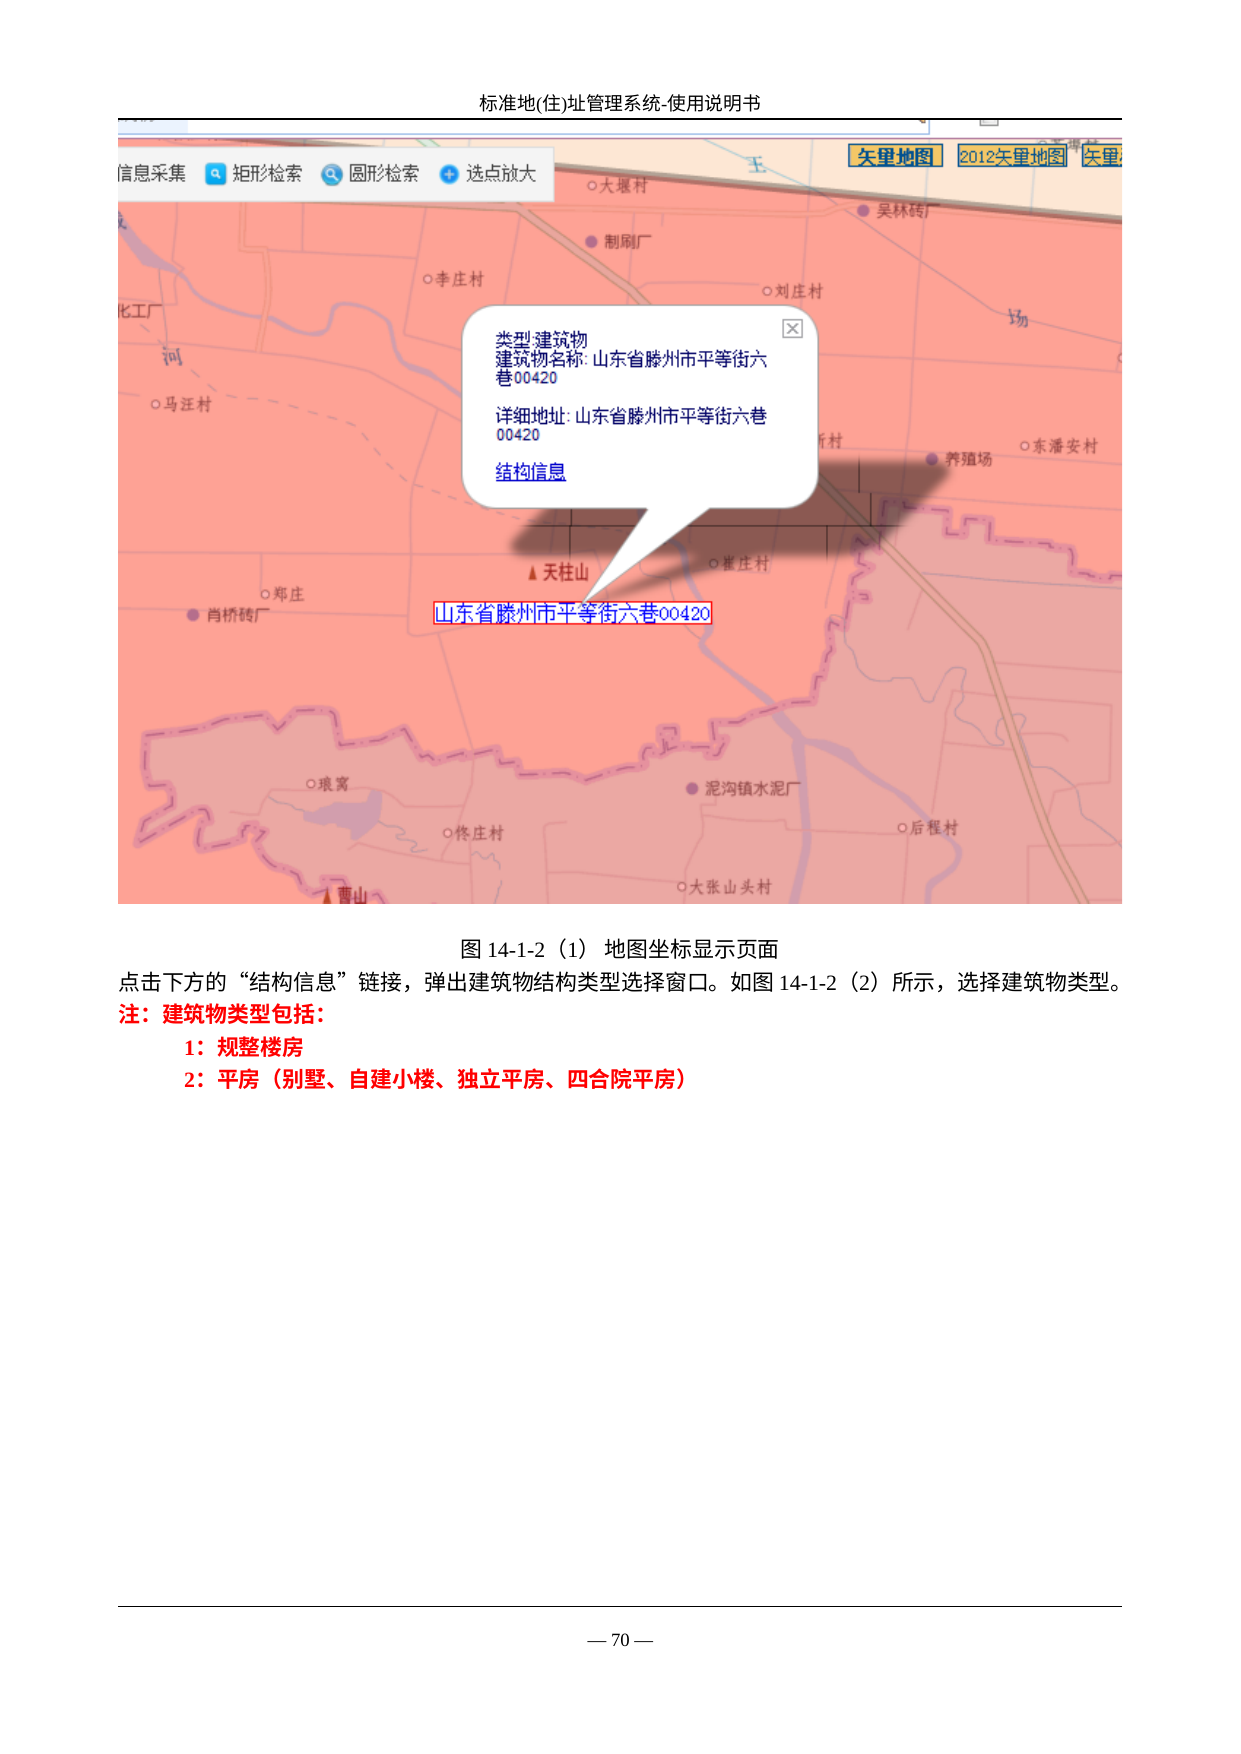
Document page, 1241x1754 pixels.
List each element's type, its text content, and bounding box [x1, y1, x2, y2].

text 1：规整楼房 [118, 1029, 1122, 1062]
picture [118, 120, 1123, 904]
text 注：建筑物类型包括： [118, 997, 1122, 1029]
text 点击下方的“结构信息”链接，弹出建筑物结构类型选择窗口。如图14-1-2（2）所示，选择建筑物类型。 [118, 964, 1122, 997]
text 2：平房（别墅、自建小楼、独立平房、四合院平房） [118, 1062, 1122, 1094]
text 图14-1-2（1） 地图坐标显示页面 [118, 932, 1122, 964]
